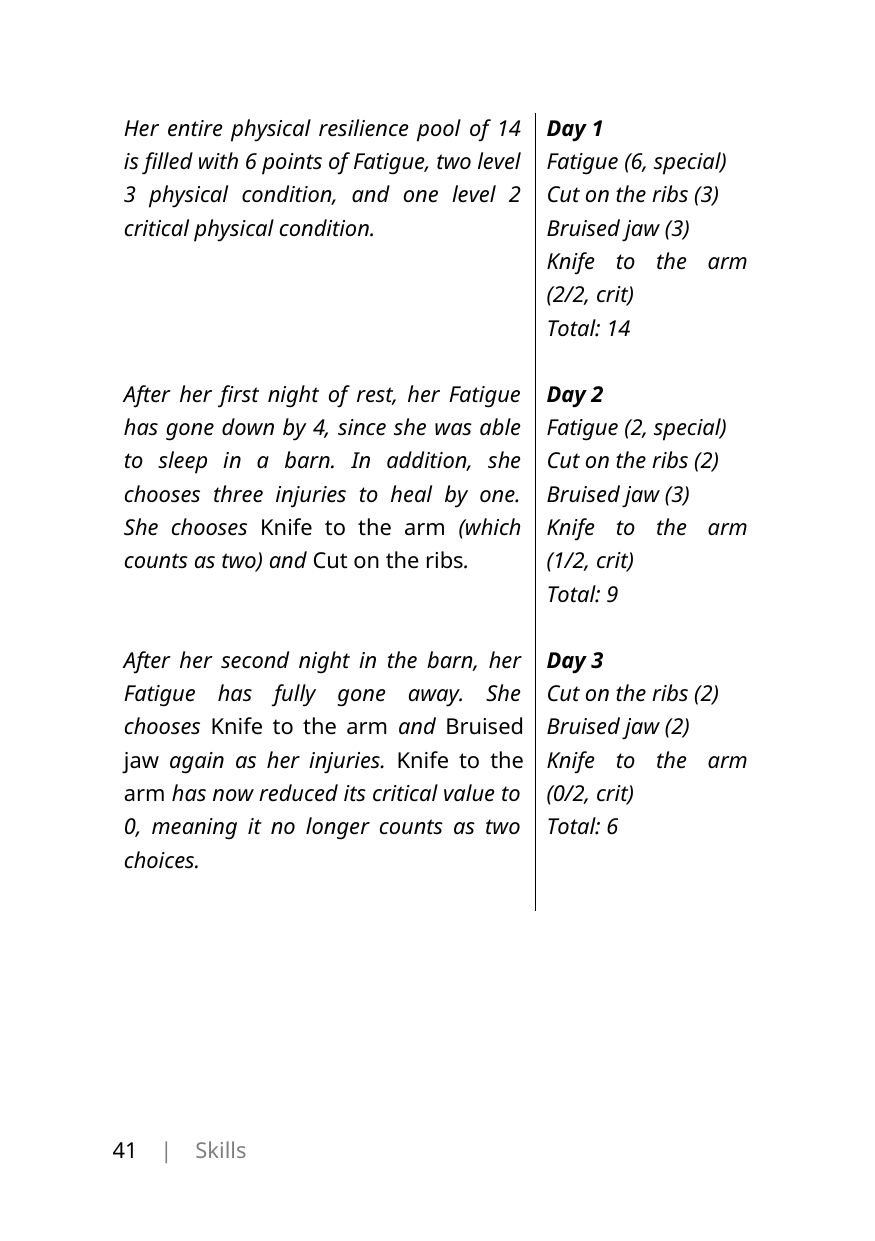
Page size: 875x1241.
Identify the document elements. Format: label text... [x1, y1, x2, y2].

table_cell Day 3 Cut on the ribs (2) Bruised jaw (2) Knife to the arm (0/2, crit) Total: 6 [536, 645, 762, 911]
table_cell Day 2 Fatigue (2, special) Cut on the ribs (2) Bruised jaw (3) Knife to the arm (1/2, crit) Total: 9 [536, 379, 762, 644]
table_cell After her second night in the barn, her Fatigue has fully gone away. She chooses Knife to the arm and Bruised jaw again as her injuries. Knife to the arm has now reduced its critical value to 0, meaning it no longer counts as two choices. [113, 645, 535, 911]
table_header Her entire physical resilience pool of 14 is filled with 6 points of Fatigue, two level 3 physical condition, and one level 2 critical physical condition. [113, 113, 535, 378]
table_header Day 1 Fatigue (6, special) Cut on the ribs (3) Bruised jaw (3) Knife to the arm (2/2, crit) Total: 14 [536, 113, 762, 378]
table_cell After her first night of rest, her Fatigue has gone down by 4, since she was able to sleep in a barn. In addition, she chooses three injuries to heal by one. She chooses Knife to the arm (which counts as two) and Cut on the ribs. [113, 379, 535, 644]
